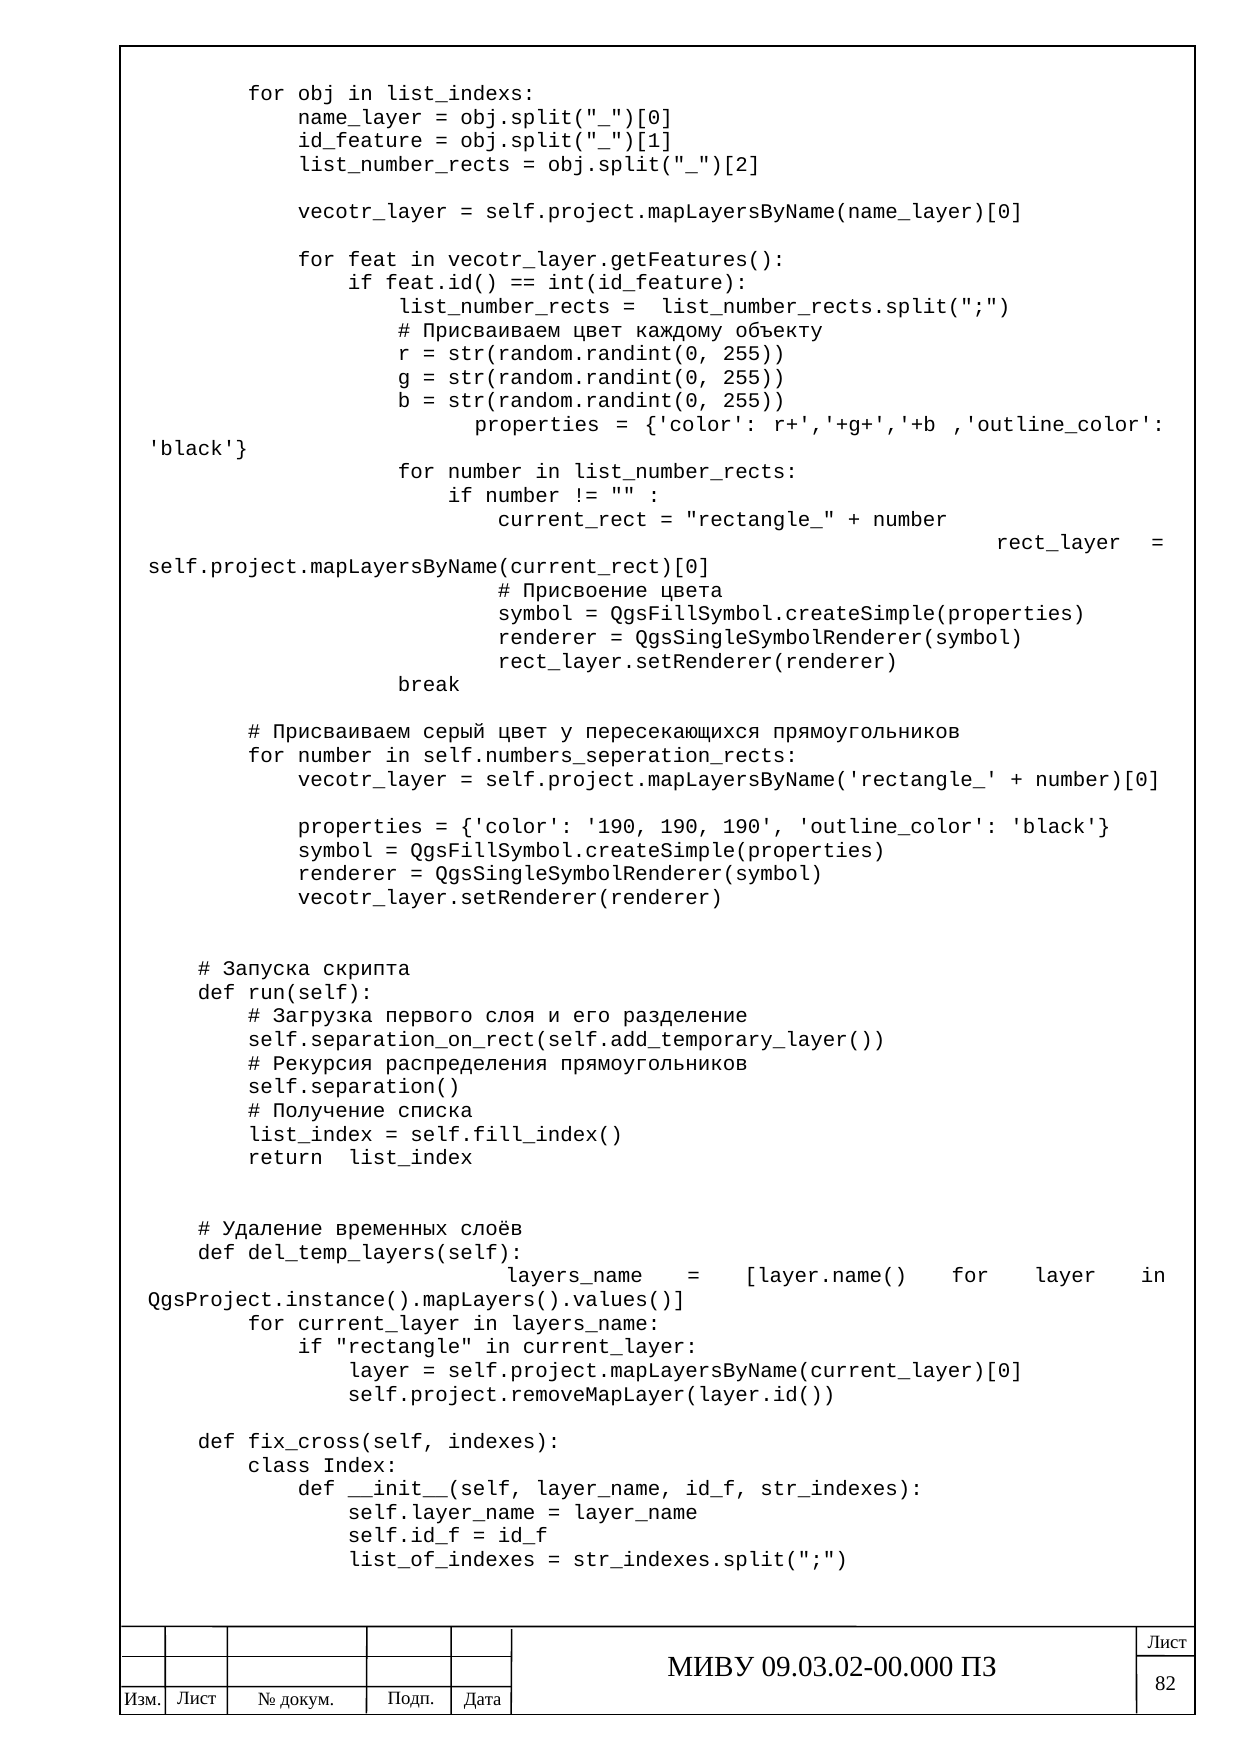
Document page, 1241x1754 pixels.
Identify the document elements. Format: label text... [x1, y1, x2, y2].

list id_feature = obj.split("_")[1] [148, 130, 1167, 154]
list self.separation() [148, 1076, 1167, 1100]
list vecotr_layer = self.project.mapLayersByName('rectangle_' + number)[0] [148, 769, 1167, 792]
list def __init__(self, layer_name, id_f, str_indexes): [148, 1478, 1167, 1502]
list layer = self.project.mapLayersByName(current_layer)[0] [148, 1360, 1167, 1384]
list for obj in list_indexs: [148, 83, 1167, 107]
list if feat.id() == int(id_feature): [148, 272, 1167, 296]
list g = str(random.randint(0, 255)) [148, 367, 1167, 391]
list vecotr_layer = self.project.mapLayersByName(name_layer)[0] [148, 201, 1167, 225]
list return list_index [148, 1147, 1167, 1171]
list for number in self.numbers_seperation_rects: [148, 745, 1167, 769]
list symbol = QgsFillSymbol.createSimple(properties) [148, 840, 1167, 863]
list # Присваиваем цвет каждому объекту [148, 319, 1167, 343]
list # Запуска скрипта [148, 958, 1167, 982]
list # Присваиваем серый цвет у пересекающихся прямоугольников [148, 722, 1167, 745]
list renderer = QgsSingleSymbolRenderer(symbol) [148, 863, 1167, 887]
list self.id_f = id_f [148, 1526, 1167, 1549]
list # Присвоение цвета [148, 580, 1167, 603]
list rect_layer.setRenderer(renderer) [148, 651, 1167, 674]
list list_of_indexes = str_indexes.split(";") [148, 1549, 1167, 1573]
list def del_temp_layers(self): [148, 1242, 1167, 1265]
list # Получение списка [148, 1100, 1167, 1123]
list for current_layer in layers_name: [148, 1313, 1167, 1336]
list properties = {'color': '190, 190, 190', 'outline_color': 'black'} [148, 816, 1167, 840]
list name_layer = obj.split("_")[0] [148, 107, 1167, 130]
list list_index = self.fill_index() [148, 1123, 1167, 1147]
list renderer = QgsSingleSymbolRenderer(symbol) [148, 627, 1167, 651]
list rect_layer = self.project.mapLayersByName(current_rect)[0] [148, 532, 1167, 580]
list break [148, 674, 1167, 698]
list def fix_cross(self, indexes): [148, 1431, 1167, 1454]
list self.project.removeMapLayer(layer.id()) [148, 1384, 1167, 1407]
list if "rectangle" in current_layer: [148, 1336, 1167, 1360]
list self.layer_name = layer_name [148, 1502, 1167, 1526]
list layers_name = [layer.name() for layer in QgsProject.instance().mapLayers().values()] [148, 1265, 1167, 1313]
list class Index: [148, 1454, 1167, 1478]
list def run(self): [148, 982, 1167, 1005]
list for feat in vecotr_layer.getFeatures(): [148, 249, 1167, 272]
list list_number_rects = list_number_rects.split(";") [148, 296, 1167, 319]
list # Рекурсия распределения прямоугольников [148, 1053, 1167, 1076]
list # Загрузка первого слоя и его разделение [148, 1005, 1167, 1029]
list self.separation_on_rect(self.add_temporary_layer()) [148, 1029, 1167, 1053]
list vecotr_layer.setRenderer(renderer) [148, 887, 1167, 911]
list b = str(random.randint(0, 255)) [148, 391, 1167, 414]
list properties = {'color': r+','+g+','+b ,'outline_color': 'black'} [148, 414, 1167, 461]
list r = str(random.randint(0, 255)) [148, 343, 1167, 367]
list current_rect = "rectangle_" + number [148, 509, 1167, 532]
list if number != "" : [148, 485, 1167, 509]
list # Удаление временных слоёв [148, 1218, 1167, 1242]
list for number in list_number_rects: [148, 461, 1167, 485]
list list_number_rects = obj.split("_")[2] [148, 154, 1167, 178]
list symbol = QgsFillSymbol.createSimple(properties) [148, 603, 1167, 627]
